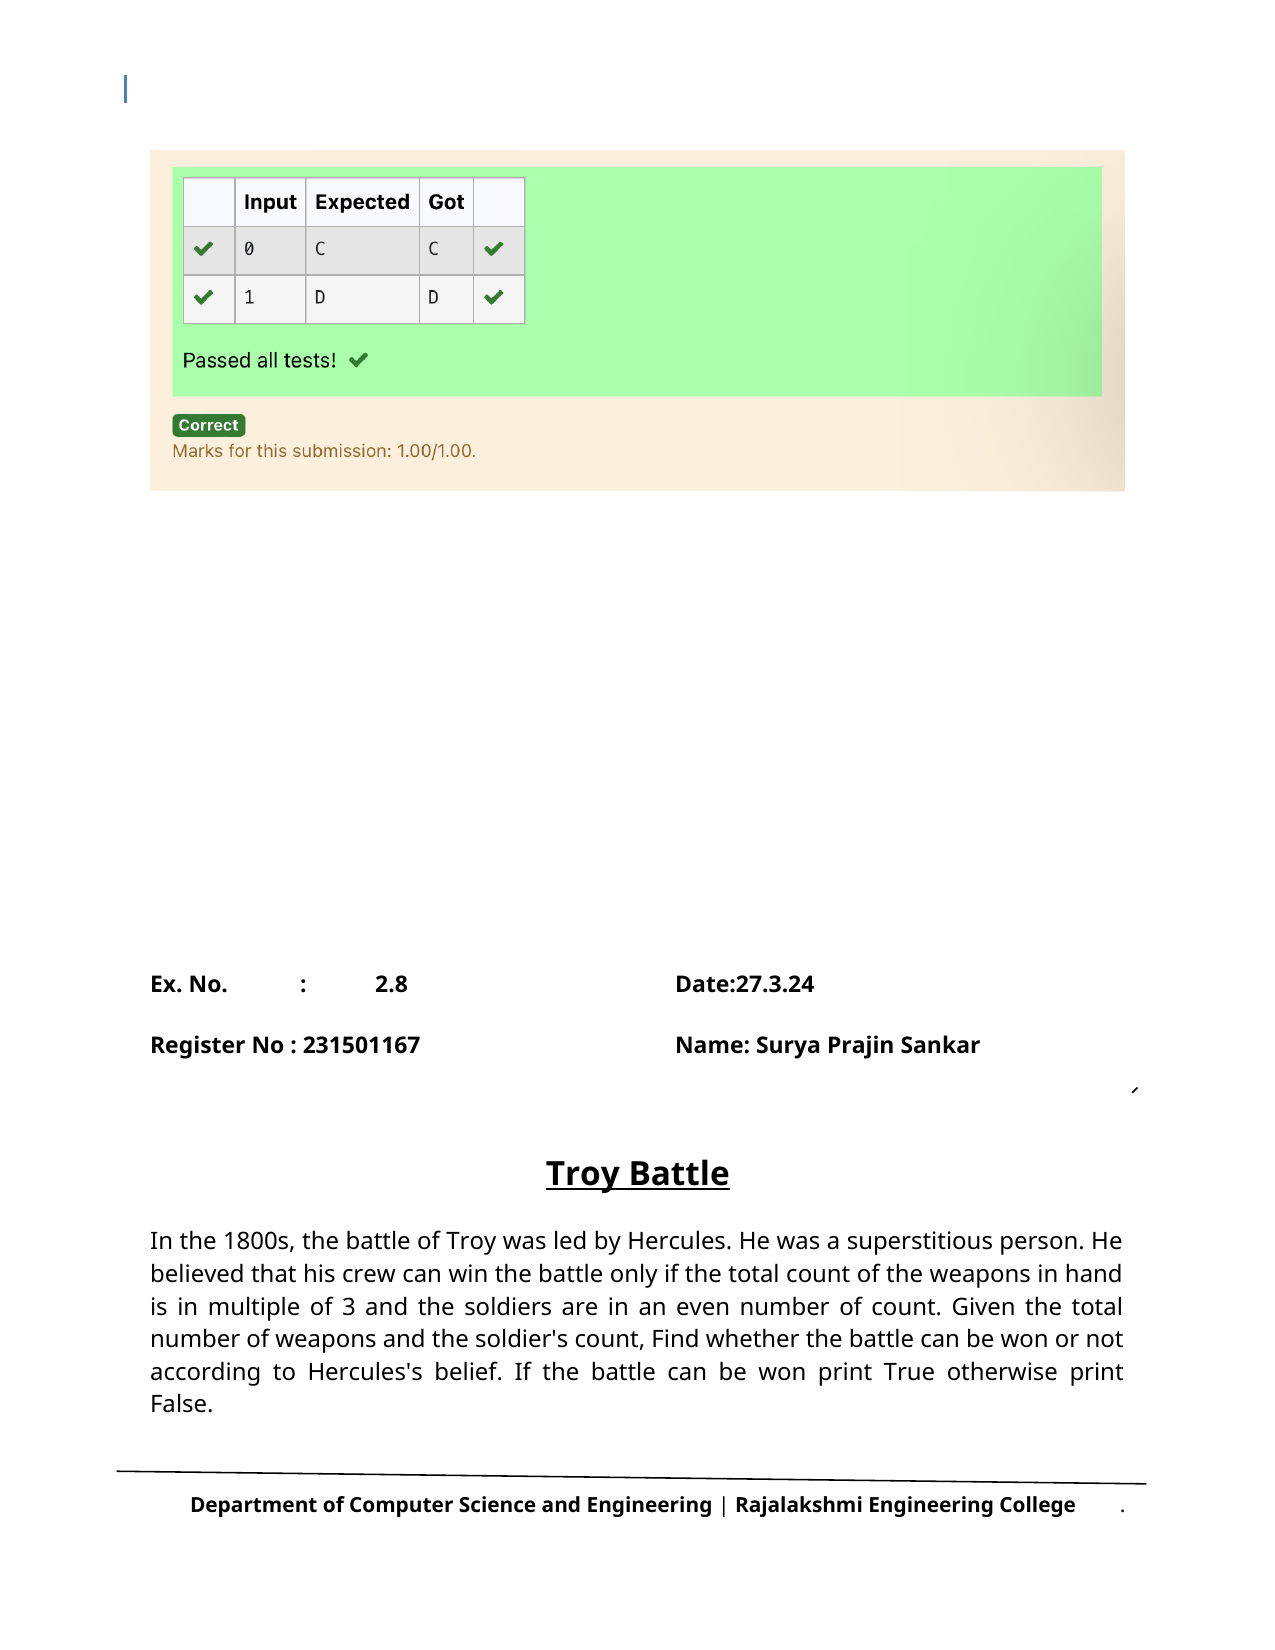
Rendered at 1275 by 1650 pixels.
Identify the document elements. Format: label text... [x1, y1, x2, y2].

text Ex. No. : 2.8 Date:27.3.24 [150, 968, 1125, 999]
text In the 1800s, the battle of Troy was led by Hercules. He was a superstitious person. He believed that his crew can win the battle only if the total count of the weapons in hand is in multiple of 3 and the soldiers are in an even number of count. Given the total number of weapons and the soldier's count, Find whether the battle can be won or not according to Hercules's belief. If the battle can be won print True otherwise print False. [150, 1224, 1125, 1420]
text Register No : 231501167 Name: Surya Prajin Sankar [150, 1029, 1125, 1060]
text Troy Battle [150, 1149, 1125, 1195]
picture [150, 150, 1125, 492]
